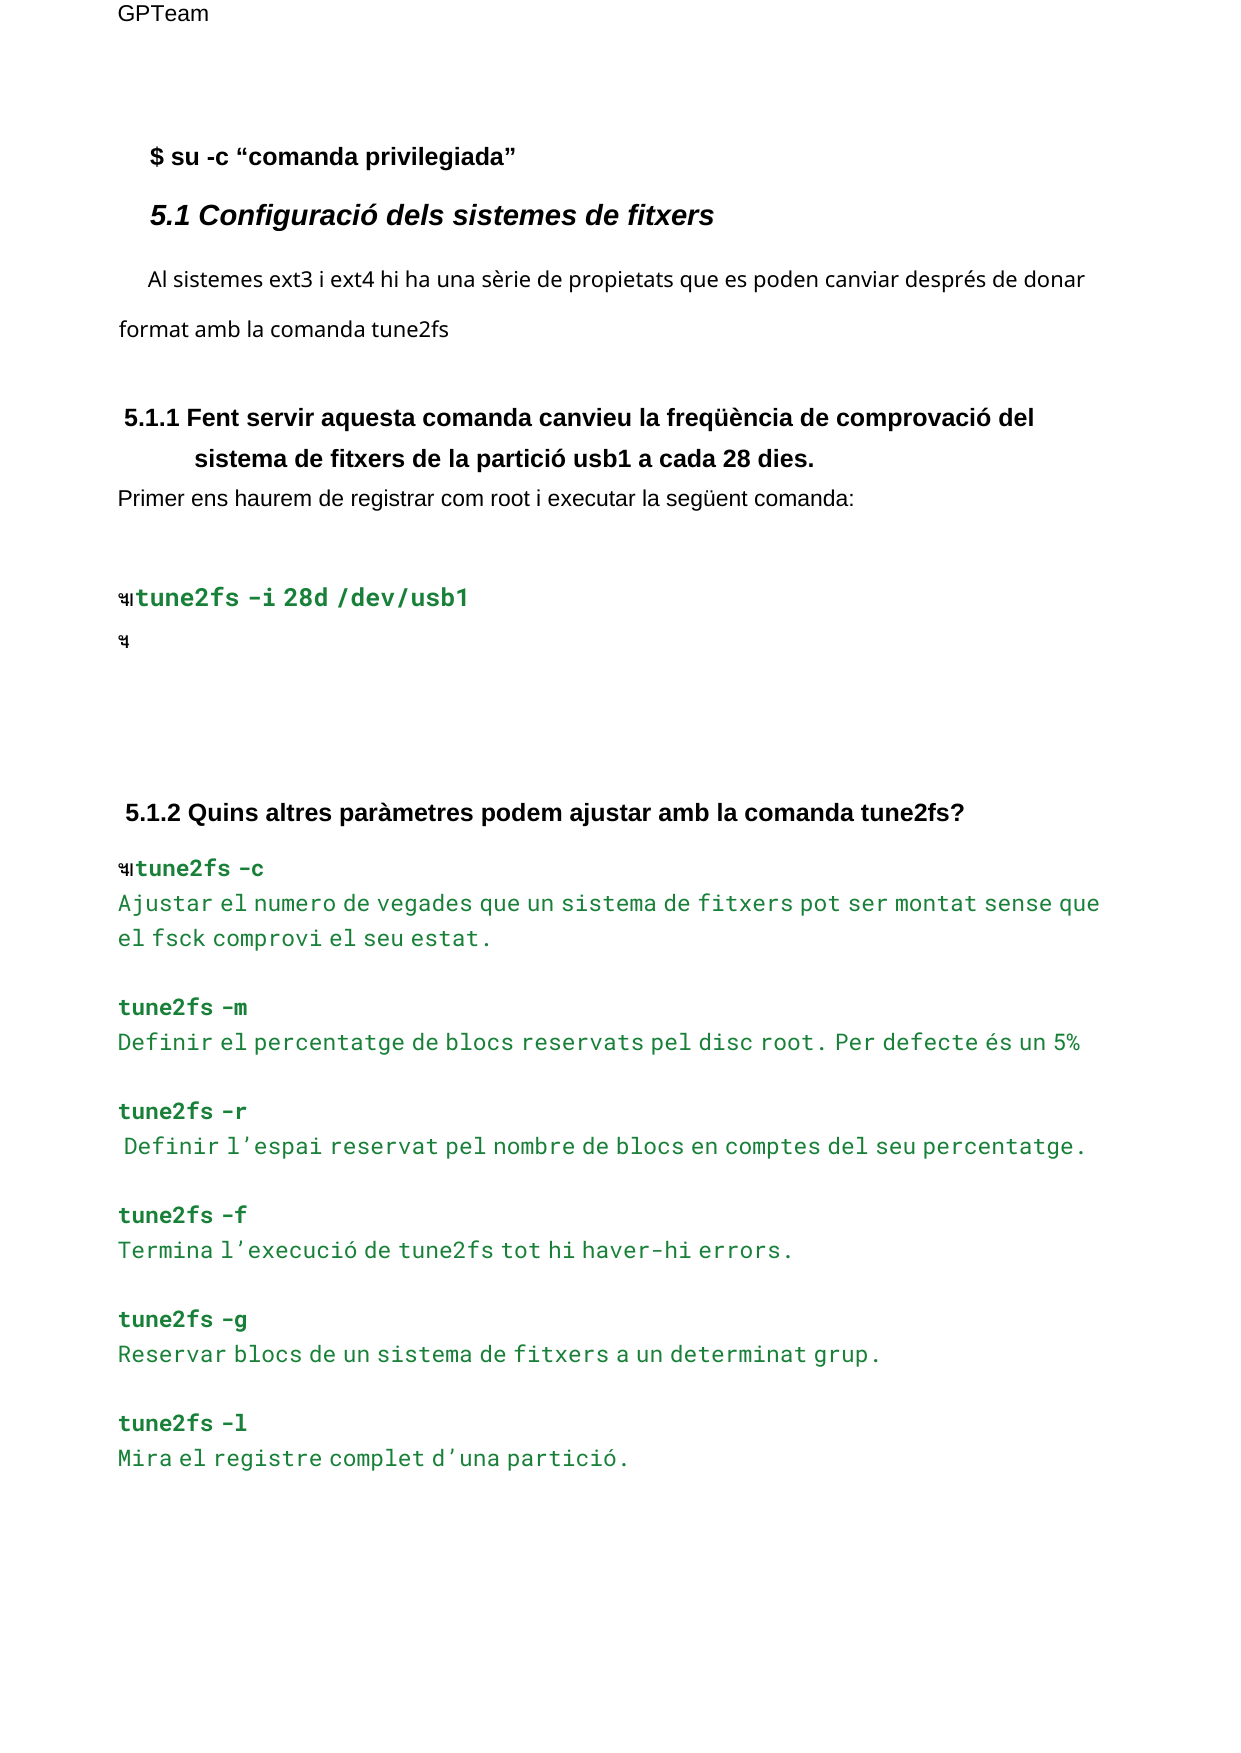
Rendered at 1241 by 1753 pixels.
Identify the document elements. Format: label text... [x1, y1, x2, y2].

text Reservar blocs de un sistema de fitxers a un determinat grup. [117, 1338, 1128, 1368]
text tune2fs -g [117, 1303, 1128, 1334]
text 5.1.2 Quins altres paràmetres podem ajustar amb la comanda tune2fs? [118, 797, 1128, 826]
text Termina l’execució de tune2fs tot hi haver-hi errors. [117, 1234, 1128, 1264]
text 5.1 Configuració dels sistemes de fitxers [150, 198, 1128, 232]
text tune2fs -m [117, 991, 1128, 1022]
text tune2fs -c [117, 853, 1128, 883]
text Ajustar el numero de vegades que un sistema de fitxers pot ser montat sense que el fsck comprovi el seu estat. [117, 887, 1128, 952]
text tune2fs -f [117, 1199, 1128, 1230]
text $ su -c “comanda privilegiada” [150, 141, 1128, 170]
text tune2fs -l [117, 1408, 1128, 1438]
text Al sistemes ext3 i ext4 hi ha una sèrie de propietats que es poden canviar després de donar format amb la comanda tune2fs [118, 264, 1121, 344]
text Primer ens haurem de registrar com root i executar la següent comanda: [117, 485, 1128, 511]
text Definir el percentatge de blocs reservats pel disc root. Per defecte és un 5% [117, 1026, 1128, 1056]
text  [117, 627, 1128, 653]
text tune2fs -i 28d /dev/usb1 [117, 580, 1121, 613]
text Mira el registre complet d’una partició. [117, 1442, 1128, 1472]
text tune2fs -r [117, 1095, 1128, 1126]
text Definir l’espai reservat pel nombre de blocs en comptes del seu percentatge. [117, 1130, 1128, 1160]
text 5.1.1 Fent servir aquesta comanda canvieu la freqüència de comprovació del sistema de fitxers de la partició usb1 a cada 28 dies. [118, 403, 1121, 473]
